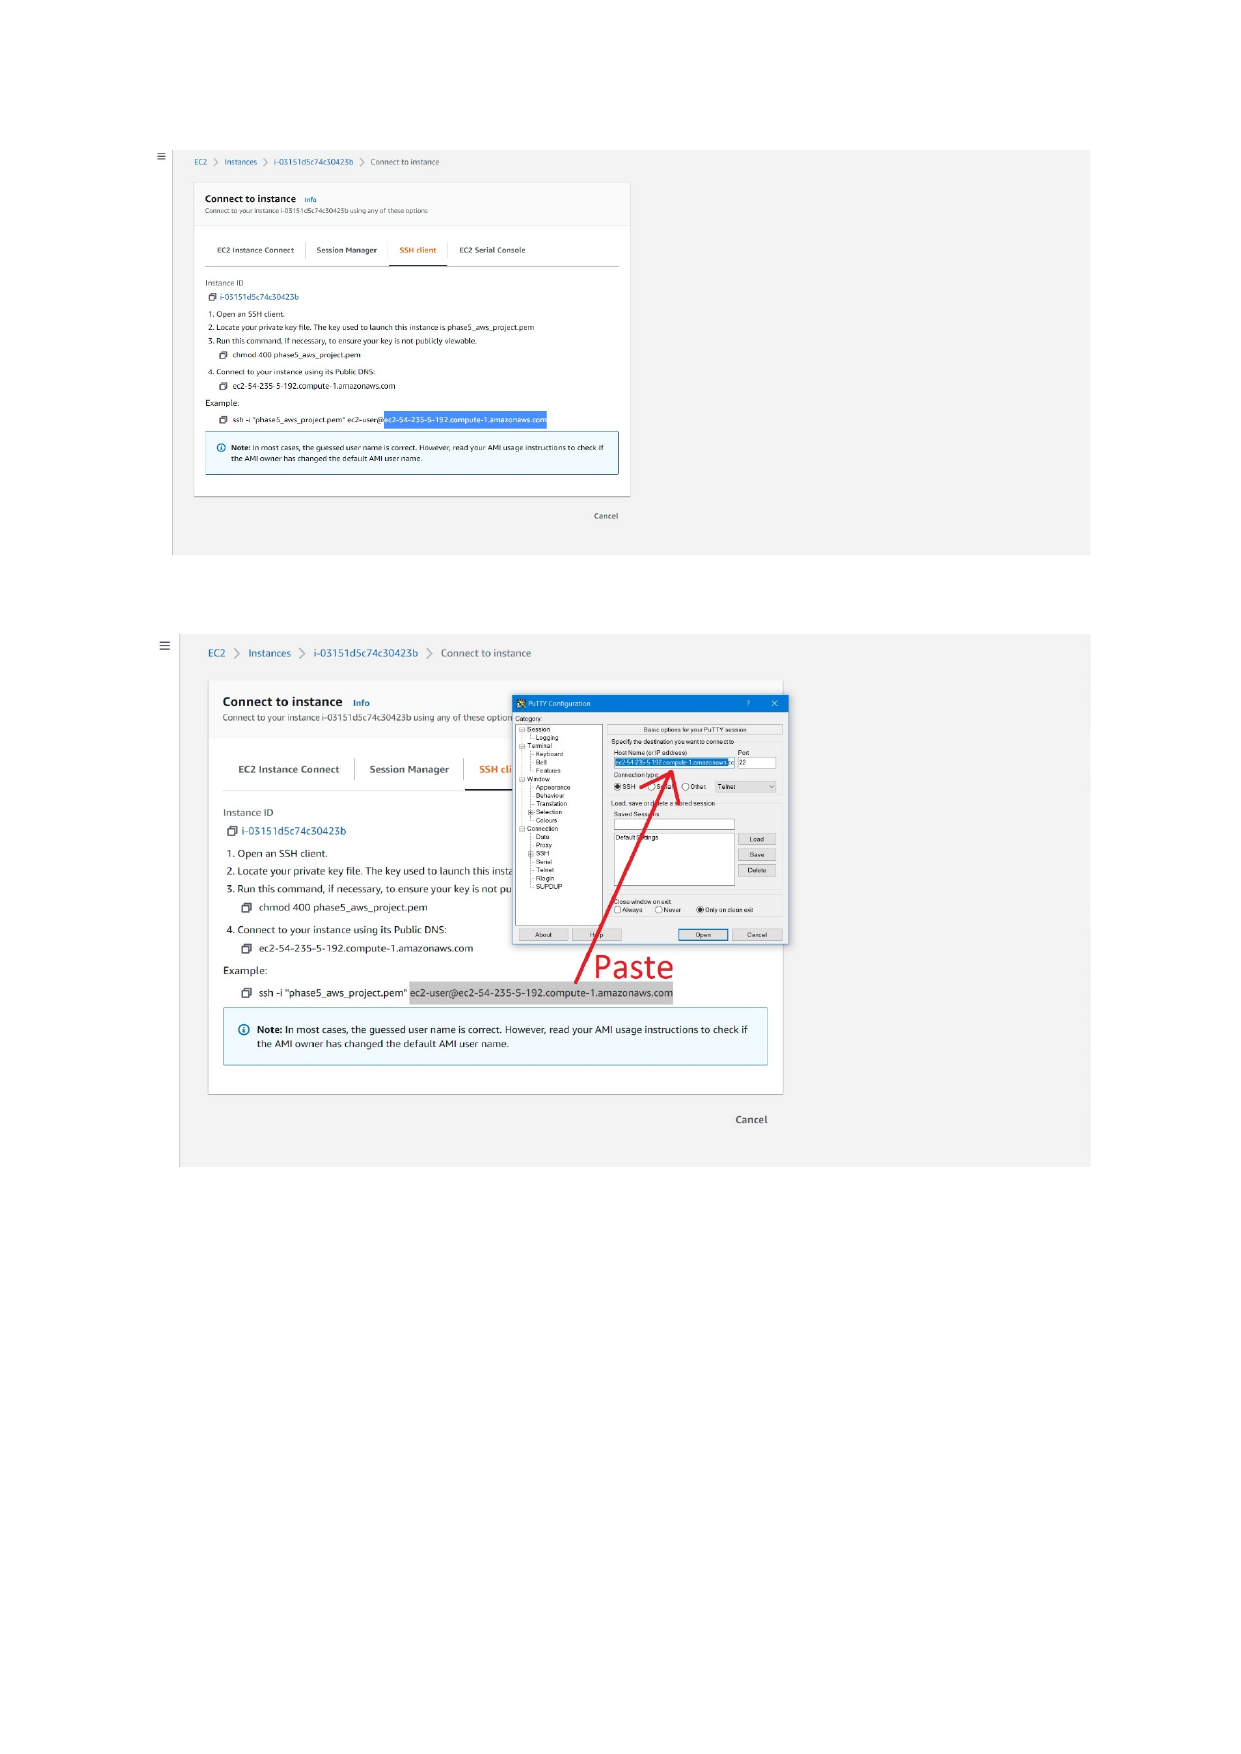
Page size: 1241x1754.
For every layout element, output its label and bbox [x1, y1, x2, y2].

picture [150, 150, 1091, 555]
picture [150, 634, 1091, 1167]
